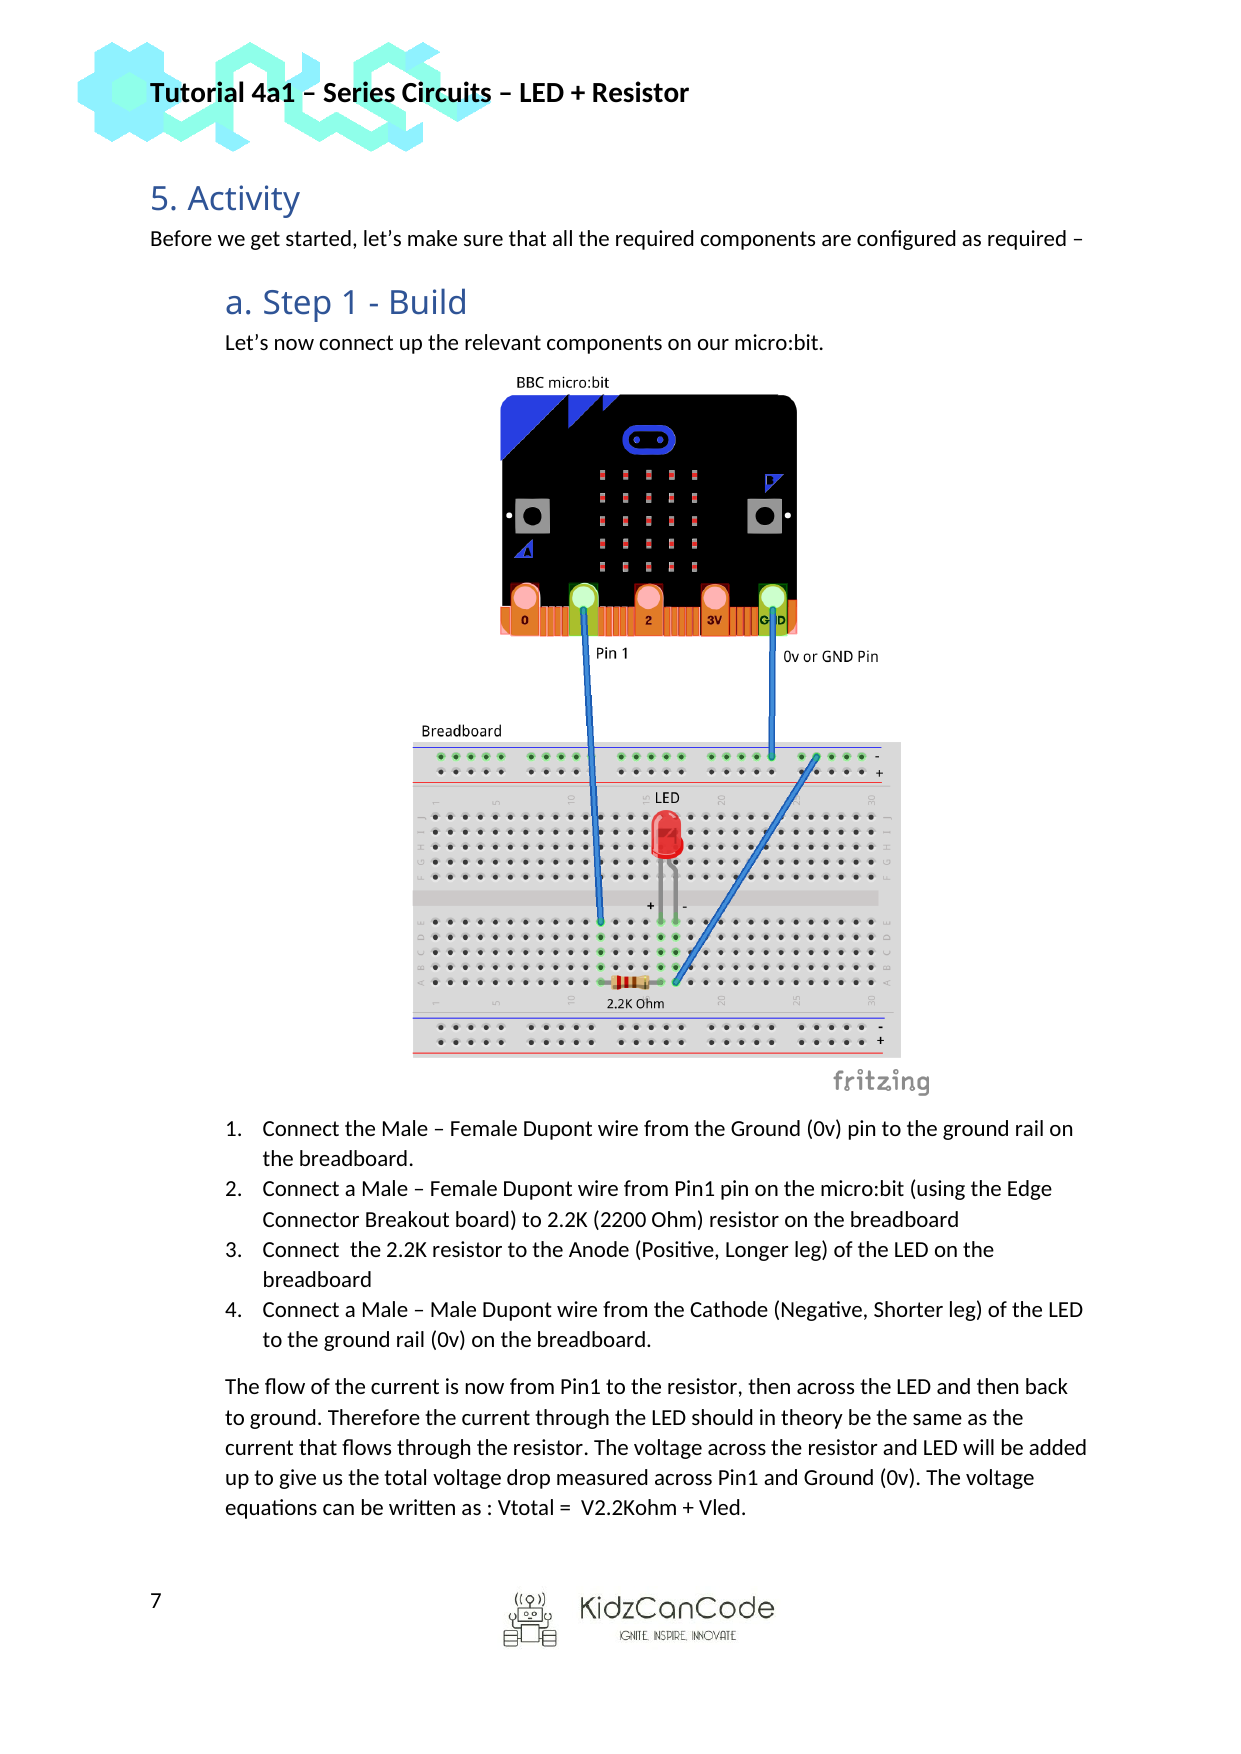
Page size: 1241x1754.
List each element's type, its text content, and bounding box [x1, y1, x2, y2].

picture [497, 1586, 781, 1653]
text The flow of the current is now from Pin1 to the resistor, then across the LED and then back to ground. Therefore the current through the LED should in theory be the same as the current that flows through the resistor. The voltage across the resistor and LED will be added up to give us the total voltage drop measured across Pin1 and Ground (0v). The voltage equations can be written as : Vtotal = V2.2Kohm + Vled. [225, 1372, 1090, 1521]
subtitle Step 1 - Build [225, 279, 1090, 324]
picture [386, 375, 929, 1096]
list Connect a Male – Female Dupont wire from Pin1 pin on the micro:bit (using the Edge Connector Breakout board) to 2.2K (2200 Ohm) resistor on the breadboard [225, 1174, 1090, 1233]
list Connect a Male – Male Dupont wire from the Cathode (Negative, Shorter leg) of the LED to the ground rail (0v) on the breadboard. [225, 1295, 1090, 1354]
list Connect the 2.2K resistor to the Anode (Positive, Longer leg) of the LED on the breadboard [225, 1235, 1090, 1293]
text Let’s now connect up the relevant components on our micro:bit. [150, 328, 1090, 356]
subtitle Activity [150, 175, 1090, 220]
list Connect the Male – Female Dupont wire from the Ground (0v) pin to the ground rail on the breadboard. [225, 1114, 1090, 1172]
text Before we get started, let’s make sure that all the required components are configured as required – [150, 224, 1090, 252]
picture [77, 42, 492, 152]
